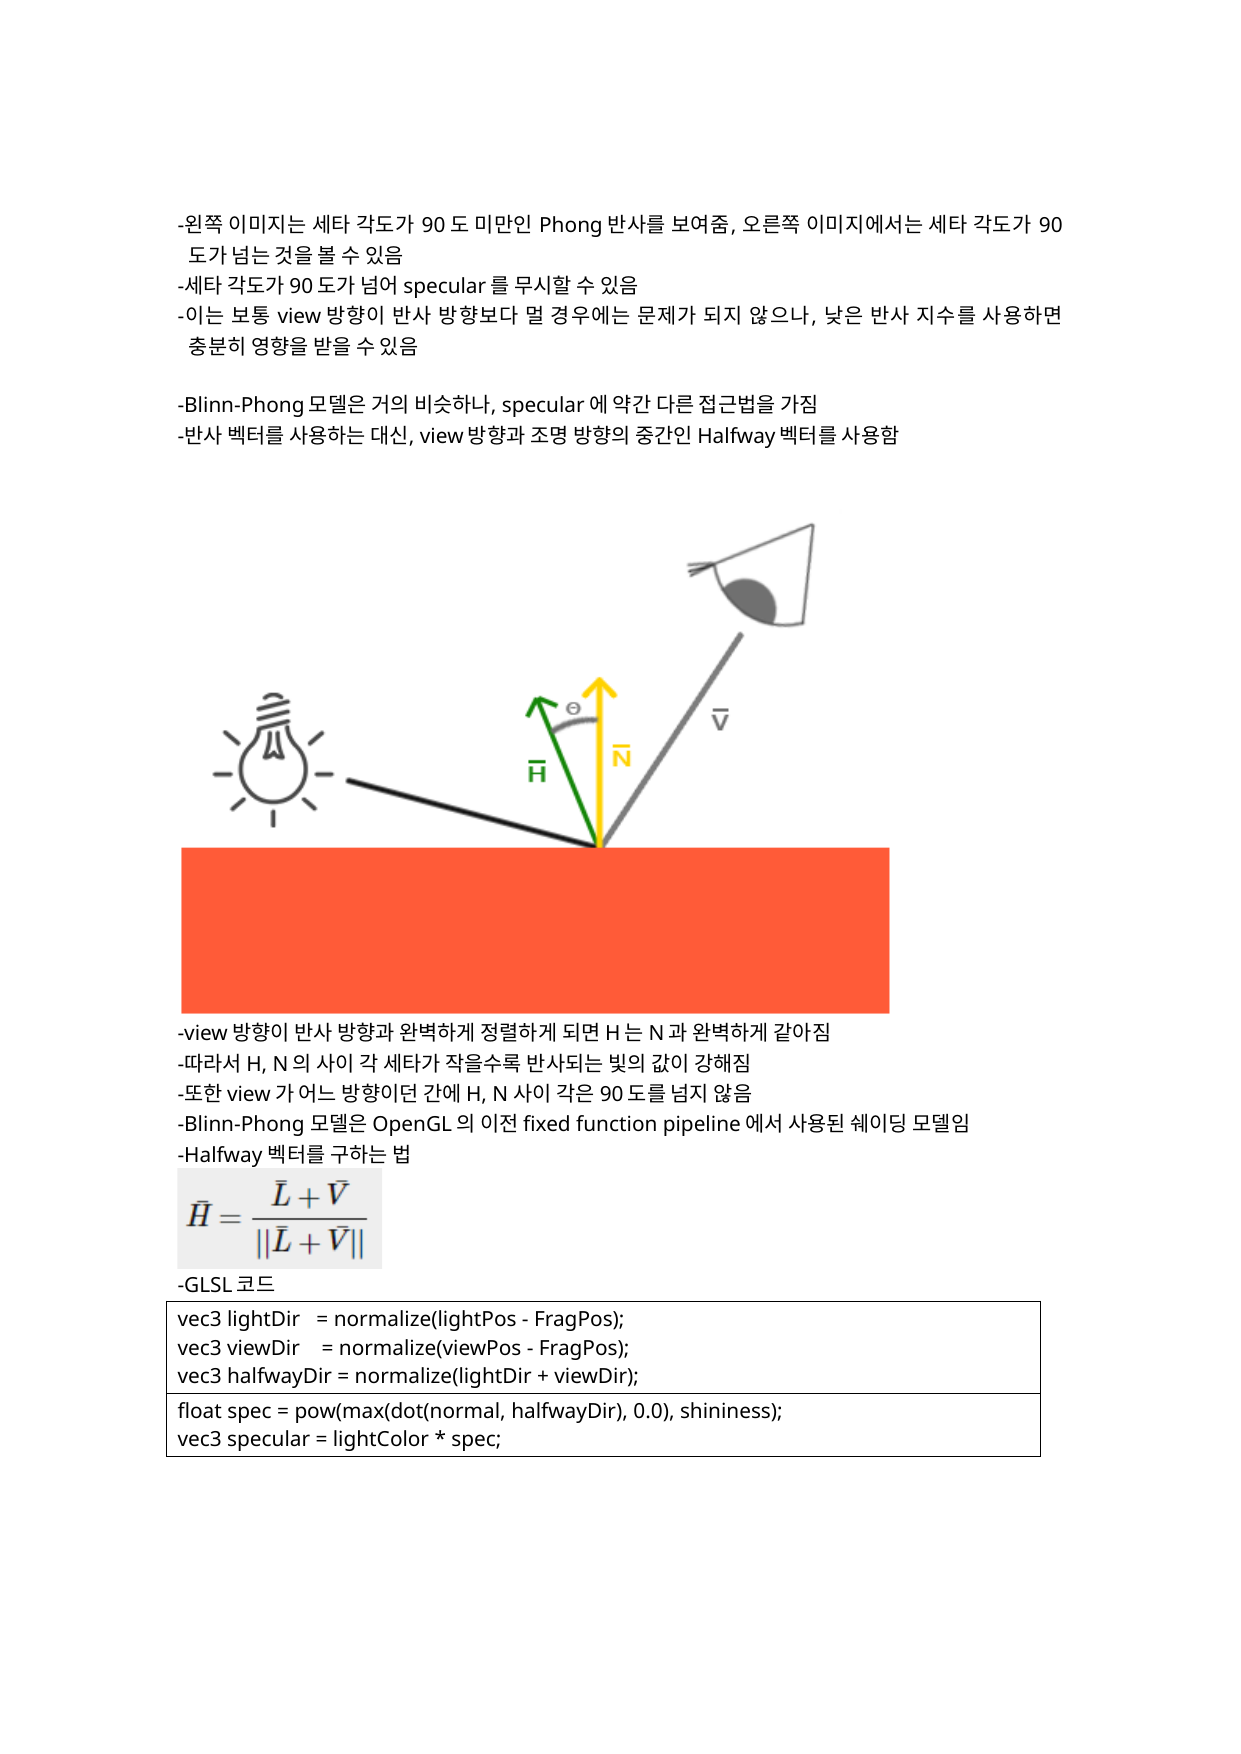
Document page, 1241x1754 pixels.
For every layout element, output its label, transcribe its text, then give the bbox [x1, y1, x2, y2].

table_cell float spec = pow(max(dot(normal, halfwayDir), 0.0), shininess); vec3 specular = lightColor * spec; [167, 1394, 1040, 1456]
text -세타 각도가 90도가 넘어 specular를 무시할 수 있음 [177, 269, 1063, 299]
text -따라서 H, N의 사이 각 세타가 작을수록 반사되는 빛의 값이 강해짐 [177, 1047, 1063, 1077]
text -왼쪽 이미지는 세타 각도가 90도 미만인 Phong반사를 보여줌, 오른쪽 이미지에서는 세타 각도가 90도가 넘는 것을 볼 수 있음 [169, 207, 1071, 269]
text -또한 view가 어느 방향이던 간에 H, N 사이 각은 90도를 넘지 않음 [177, 1077, 1063, 1108]
table_header vec3 lightDir = normalize(lightPos - FragPos); vec3 viewDir = normalize(viewPos - FragPos); vec3 halfwayDir = normalize(lightDir + viewDir); [167, 1302, 1040, 1392]
text -반사 벡터를 사용하는 대신, view방향과 조명 방향의 중간인 Halfway벡터를 사용함 [177, 419, 1063, 449]
picture [177, 1168, 383, 1269]
text -Halfway 벡터를 구하는 법 [177, 1138, 1063, 1168]
picture [177, 449, 896, 1017]
text -Blinn-Phong모델은 거의 비슷하나, specular에 약간 다른 접근법을 가짐 [177, 388, 1063, 419]
text -GLSL코드 [169, 1168, 1071, 1301]
text -이는 보통 view방향이 반사 방향보다 멀 경우에는 문제가 되지 않으나, 낮은 반사 지수를 사용하면 충분히 영향을 받을 수 있음 [177, 299, 1063, 360]
text -Blinn-Phong 모델은 OpenGL의 이전 fixed function pipeline에서 사용된 쉐이딩 모델임 [177, 1108, 1063, 1138]
